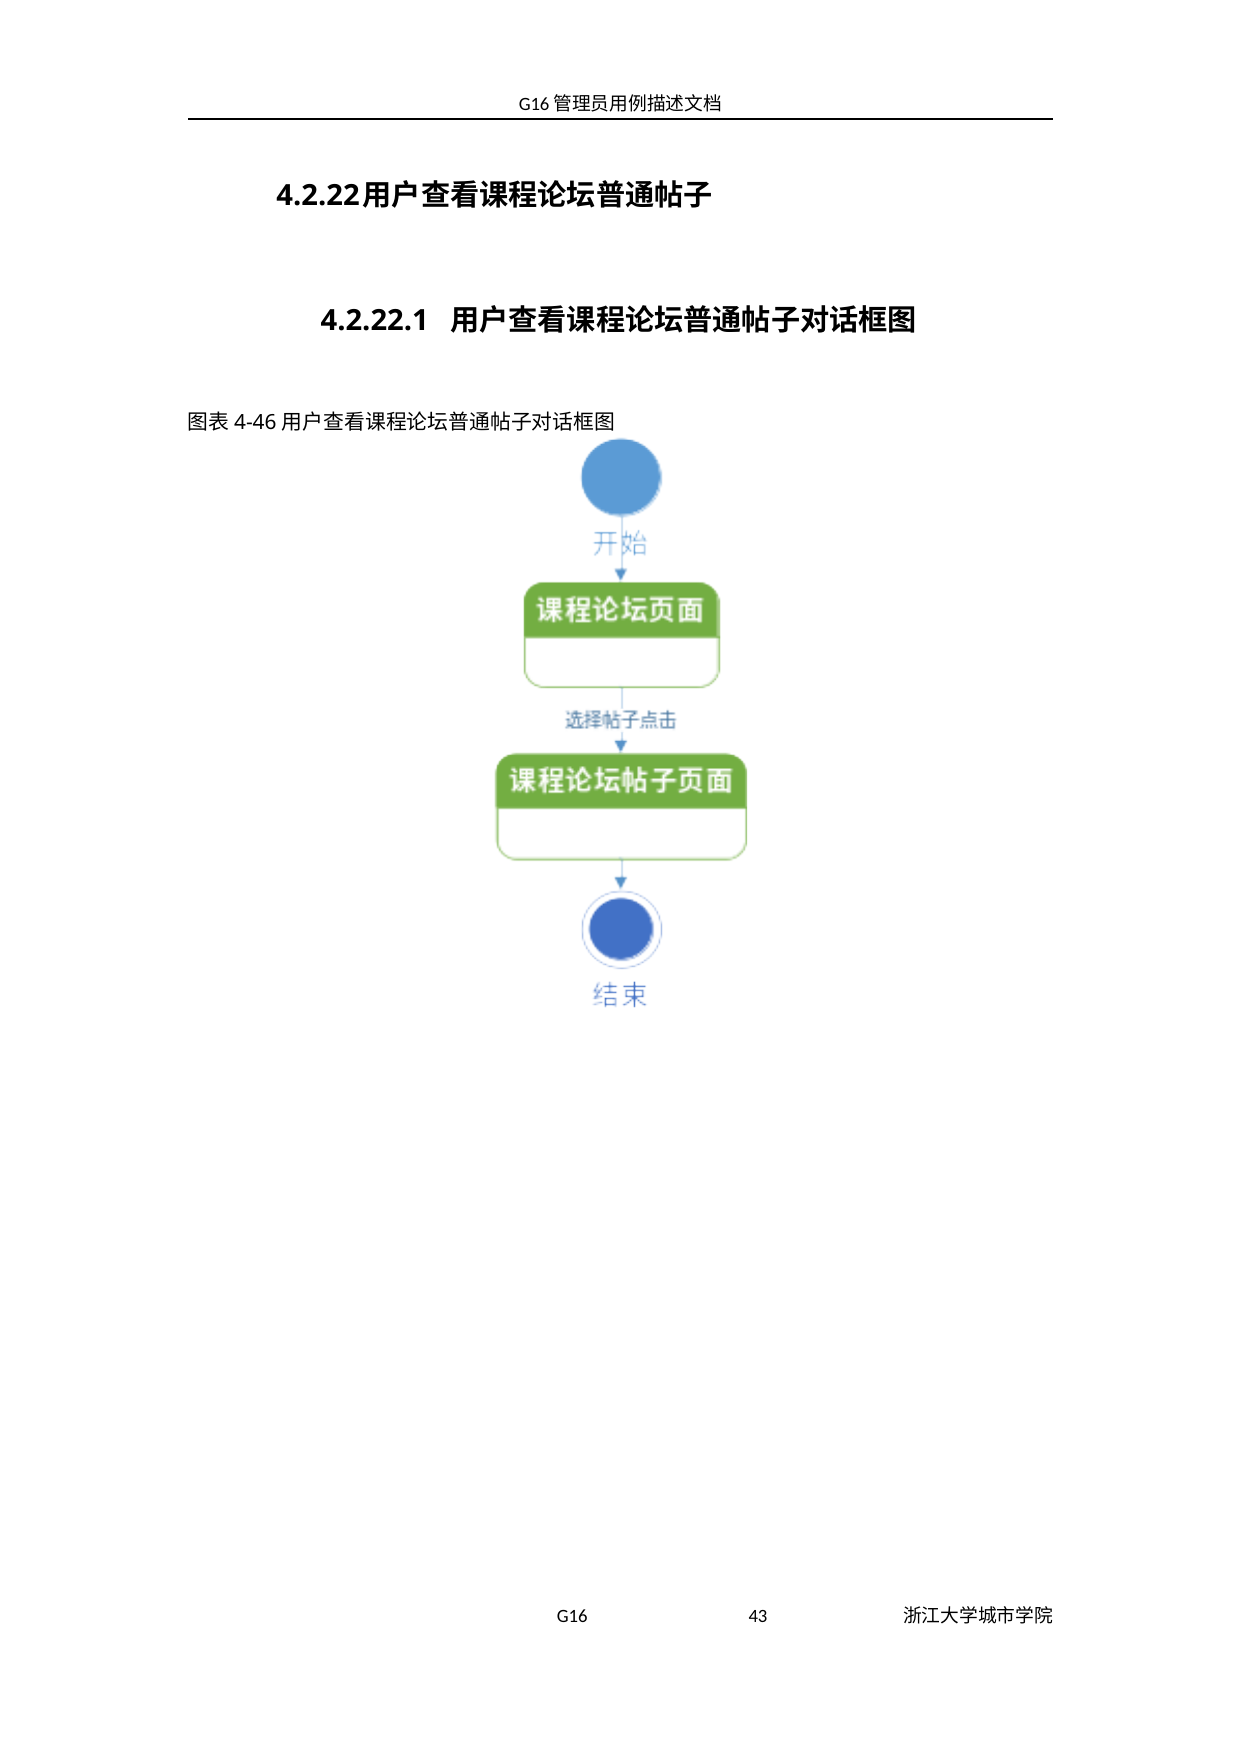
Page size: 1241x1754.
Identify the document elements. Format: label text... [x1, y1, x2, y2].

subtitle 用户查看课程论坛普通帖子 [276, 160, 1053, 225]
subtitle 用户查看课程论坛普通帖子对话框图 [320, 285, 1053, 350]
